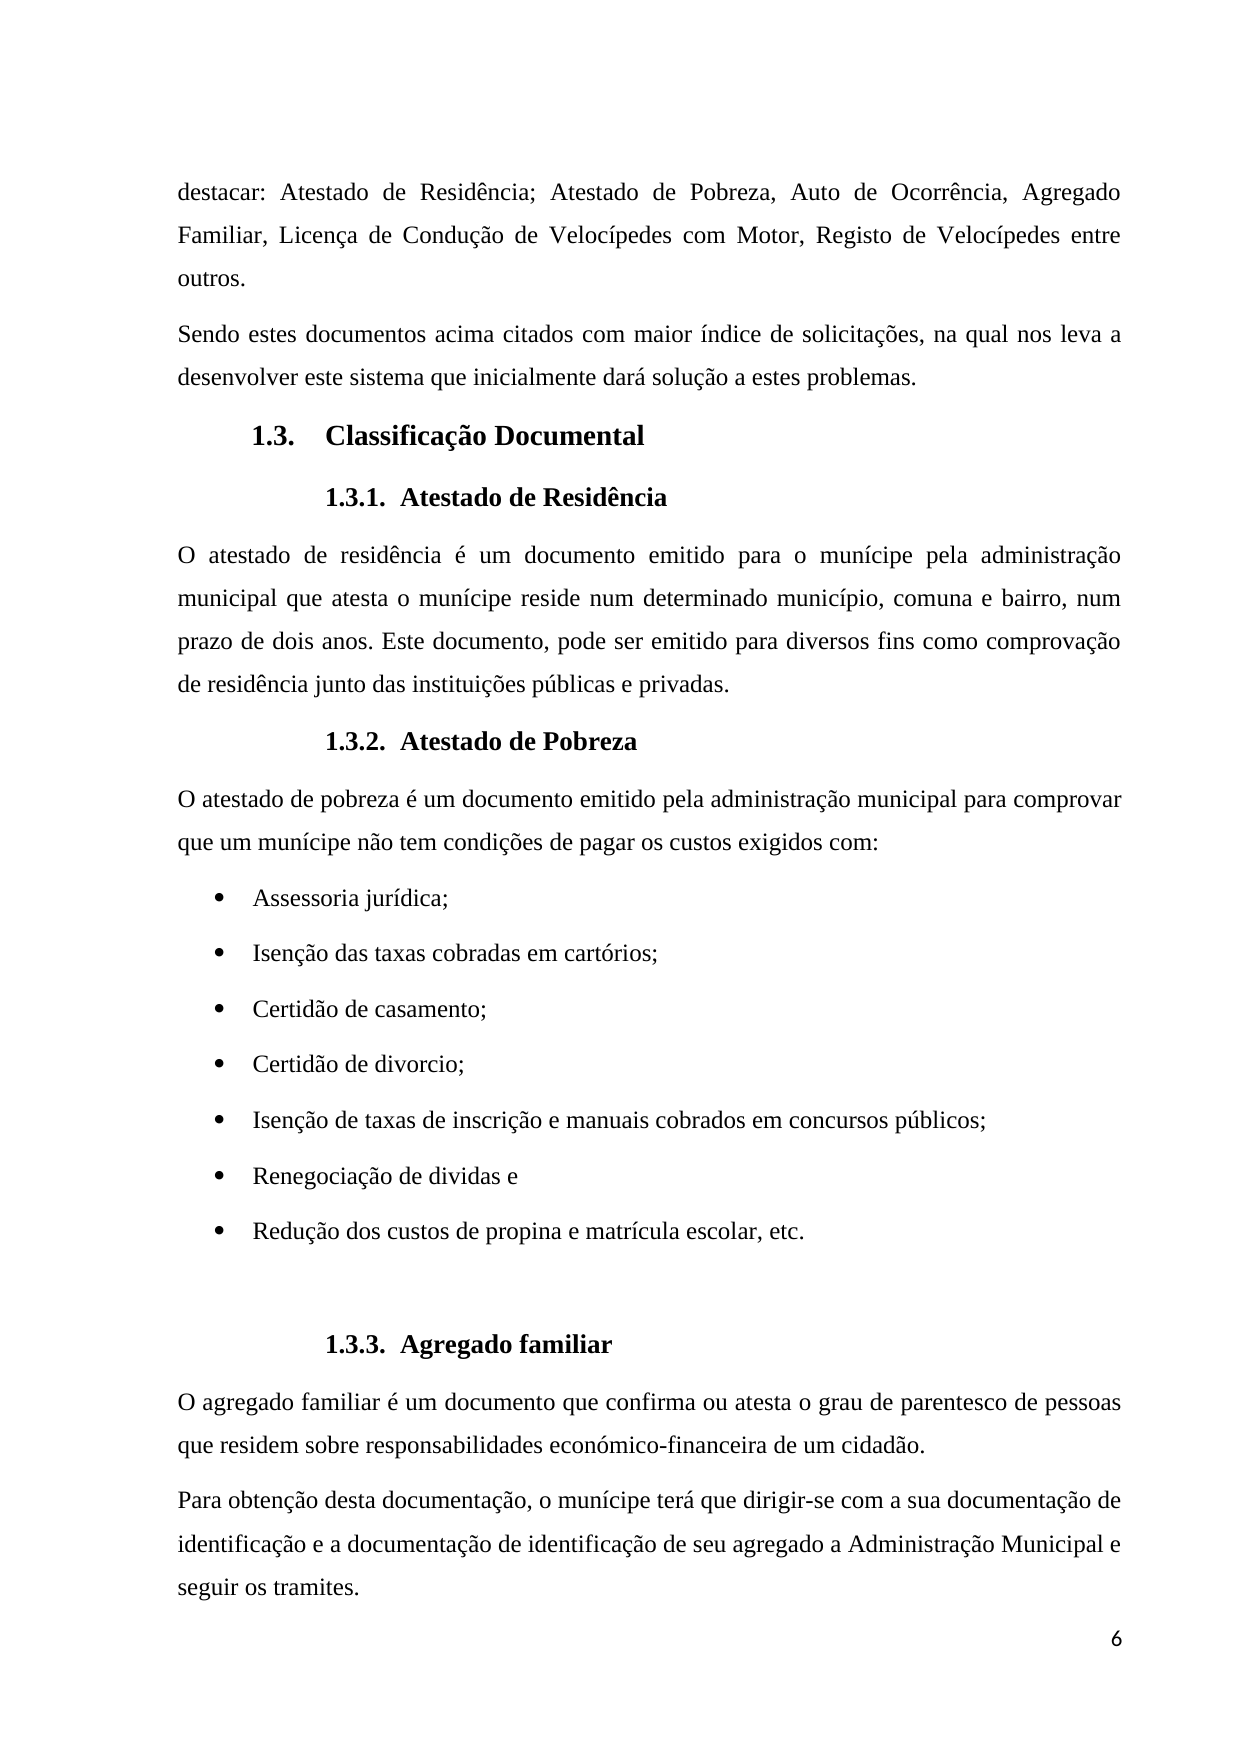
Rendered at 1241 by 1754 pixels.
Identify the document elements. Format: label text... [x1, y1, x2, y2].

text O atestado de residência é um documento emitido para o munícipe pela administração municipal que atesta o munícipe reside num determinado município, comuna e bairro, num prazo de dois anos. Este documento, pode ser emitido para diversos fins como comprovação de residência junto das instituições públicas e privadas. [177, 540, 1122, 698]
text Sendo estes documentos acima citados com maior índice de solicitações, na qual nos leva a desenvolver este sistema que inicialmente dará solução a estes problemas. [177, 319, 1122, 391]
list Atestado de Pobreza [325, 725, 1122, 756]
text Para obtenção desta documentação, o munícipe terá que dirigir-se com a sua documentação de identificação e a documentação de identificação de seu agregado a Administração Municipal e seguir os tramites. [177, 1486, 1122, 1601]
list Certidão de casamento; [215, 994, 1122, 1023]
list Assessoria jurídica; [215, 883, 1122, 911]
list Isenção das taxas cobradas em cartórios; [215, 938, 1122, 967]
list Atestado de Residência [325, 481, 1122, 512]
list Agregado familiar [325, 1328, 1122, 1359]
list Classificação Documental [251, 418, 1122, 451]
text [177, 177, 1122, 292]
list Certidão de divorcio; [215, 1049, 1122, 1078]
list Renegociação de dividas e [215, 1161, 1122, 1189]
text O atestado de pobreza é um documento emitido pela administração municipal para comprovar que um munícipe não tem condições de pagar os custos exigidos com: [177, 784, 1122, 856]
list Redução dos custos de propina e matrícula escolar, etc. [215, 1216, 1122, 1245]
list Isenção de taxas de inscrição e manuais cobrados em concursos públicos; [215, 1105, 1122, 1134]
text O agregado familiar é um documento que confirma ou atesta o grau de parentesco de pessoas que residem sobre responsabilidades económico-financeira de um cidadão. [177, 1387, 1122, 1459]
